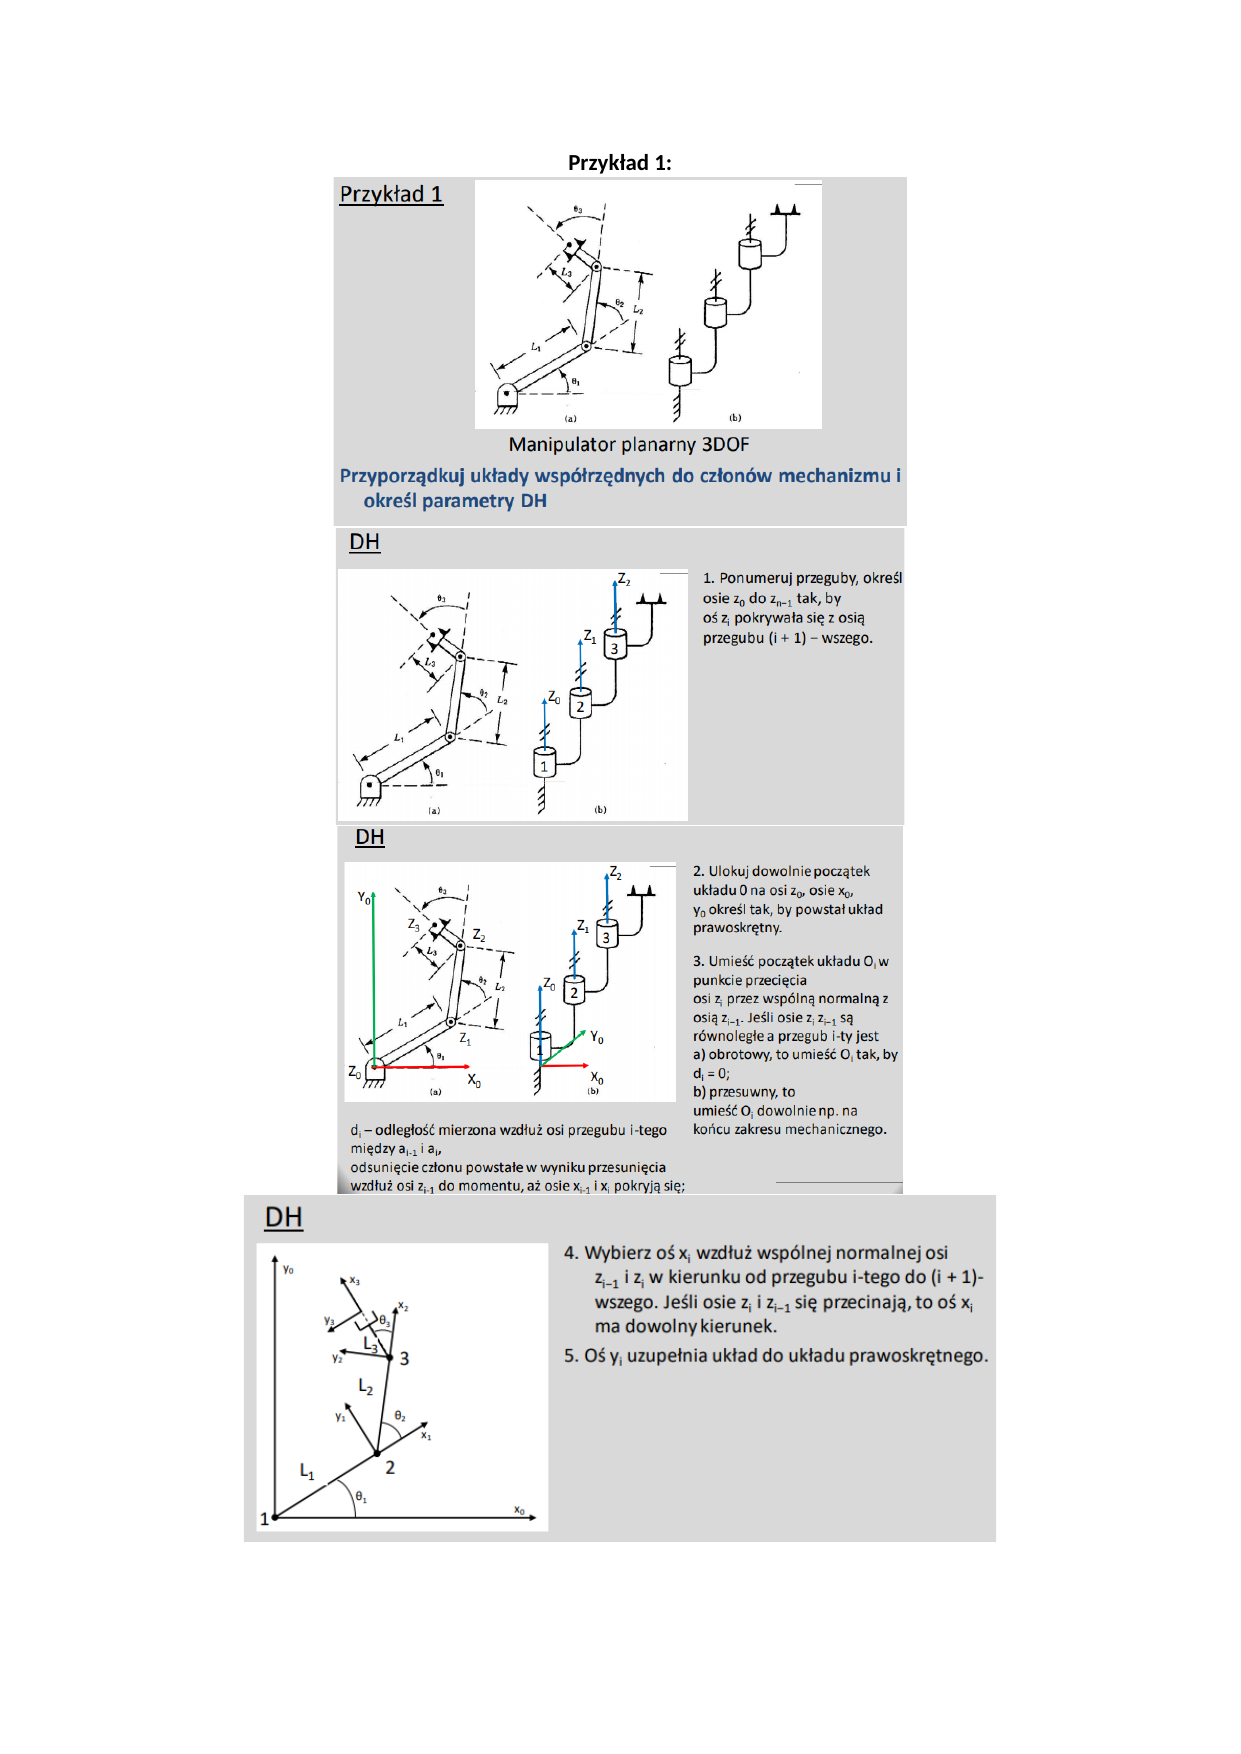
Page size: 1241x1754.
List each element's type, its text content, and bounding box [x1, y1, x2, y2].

picture [333, 177, 907, 526]
picture [243, 1195, 997, 1542]
picture [337, 826, 903, 1194]
picture [335, 528, 905, 825]
